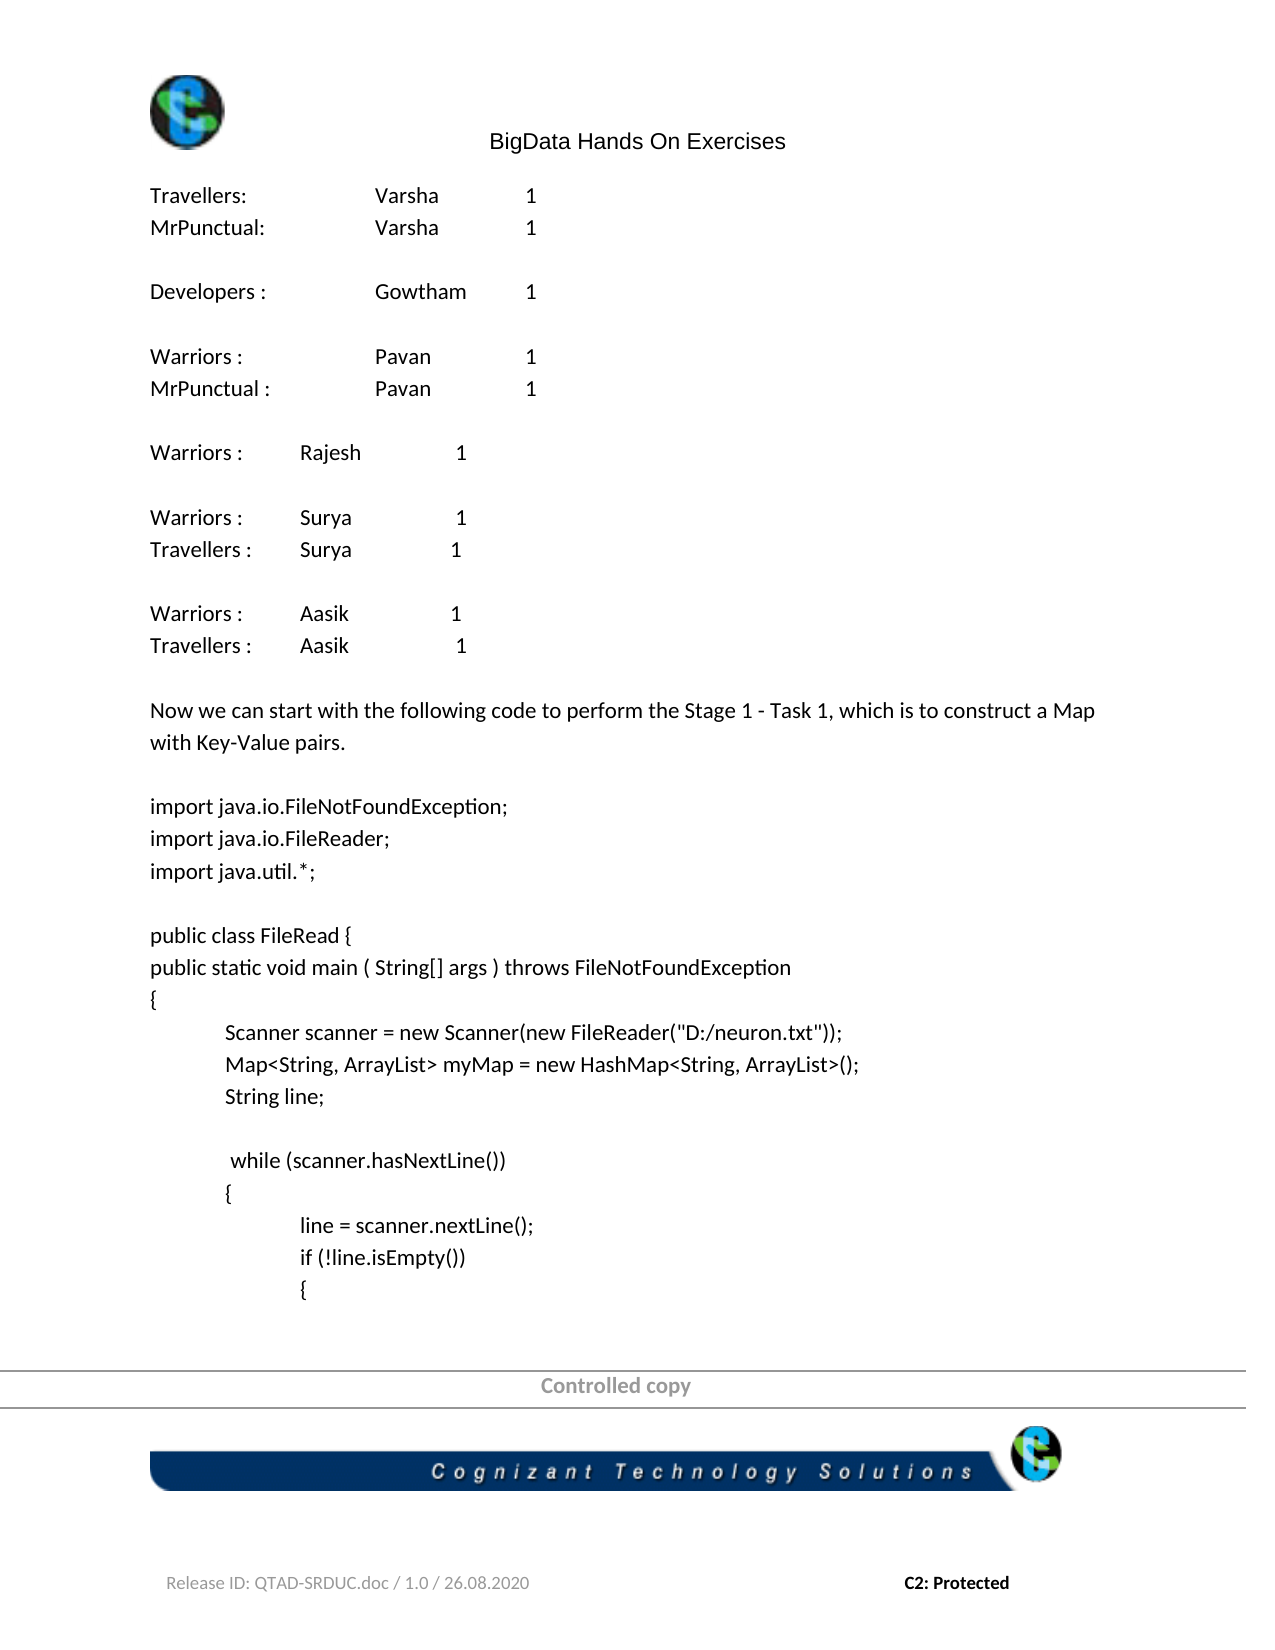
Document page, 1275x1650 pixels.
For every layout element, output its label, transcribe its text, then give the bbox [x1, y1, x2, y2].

text Warriors : Rajesh 1 [150, 438, 1125, 466]
text import java.io.FileNotFoundException; [150, 792, 1125, 820]
text { [150, 986, 1125, 1013]
text public class FileRead { [150, 921, 1125, 949]
text MrPunctual: Varsha 1 [150, 213, 1125, 241]
text Developers : Gowtham 1 [150, 277, 1125, 305]
text String line; [150, 1082, 1125, 1110]
text Warriors : Pavan 1 [150, 342, 1125, 370]
text Warriors : Aasik 1 [150, 599, 1125, 627]
text Now we can start with the following code to perform the Stage 1 - Task 1, which is to construct a Map with Key-Value pairs. [150, 696, 1125, 756]
text Travellers: Varsha 1 [150, 181, 1125, 209]
text { [150, 1179, 1125, 1207]
text while (scanner.hasNextLine()) [150, 1146, 1125, 1174]
text import java.io.FileReader; [150, 824, 1125, 853]
text Map<String, ArrayList> myMap = new HashMap<String, ArrayList>(); [150, 1050, 1125, 1078]
text if (!line.isEmpty()) [150, 1243, 1125, 1271]
picture [150, 1426, 1105, 1491]
text import java.util.*; [150, 857, 1125, 885]
text { [225, 1275, 1125, 1303]
text line = scanner.nextLine(); [150, 1211, 1125, 1239]
text MrPunctual : Pavan 1 [150, 374, 1125, 402]
text Scanner scanner = new Scanner(new FileReader("D:/neuron.txt")); [150, 1018, 1125, 1046]
text public static void main ( String[] args ) throws FileNotFoundException [150, 953, 1125, 981]
text Travellers : Surya 1 [150, 535, 1125, 563]
text Warriors : Surya 1 [150, 503, 1125, 531]
picture [150, 75, 225, 150]
text Travellers : Aasik 1 [150, 631, 1125, 659]
